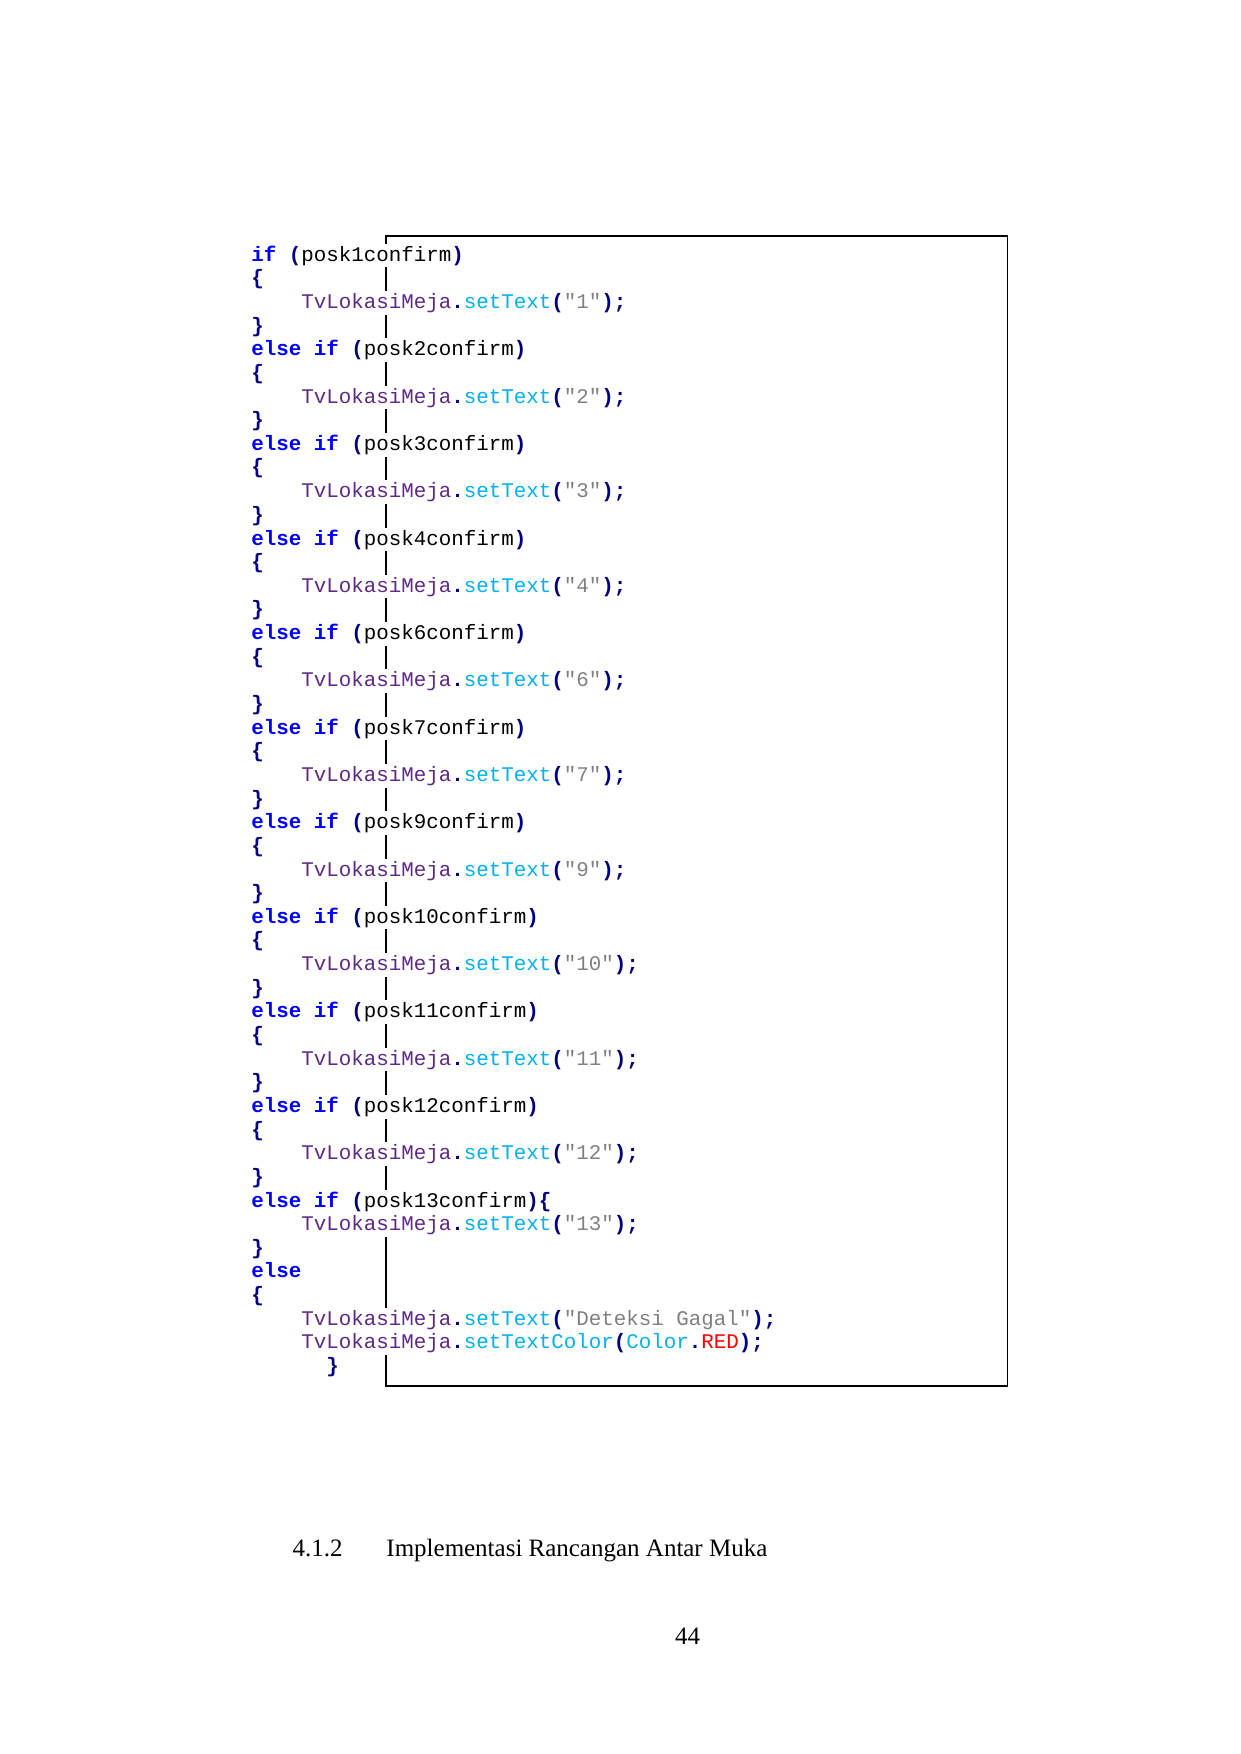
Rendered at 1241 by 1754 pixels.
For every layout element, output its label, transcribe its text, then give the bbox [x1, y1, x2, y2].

text Implementasi Rancangan Antar Muka [292, 1533, 1063, 1562]
